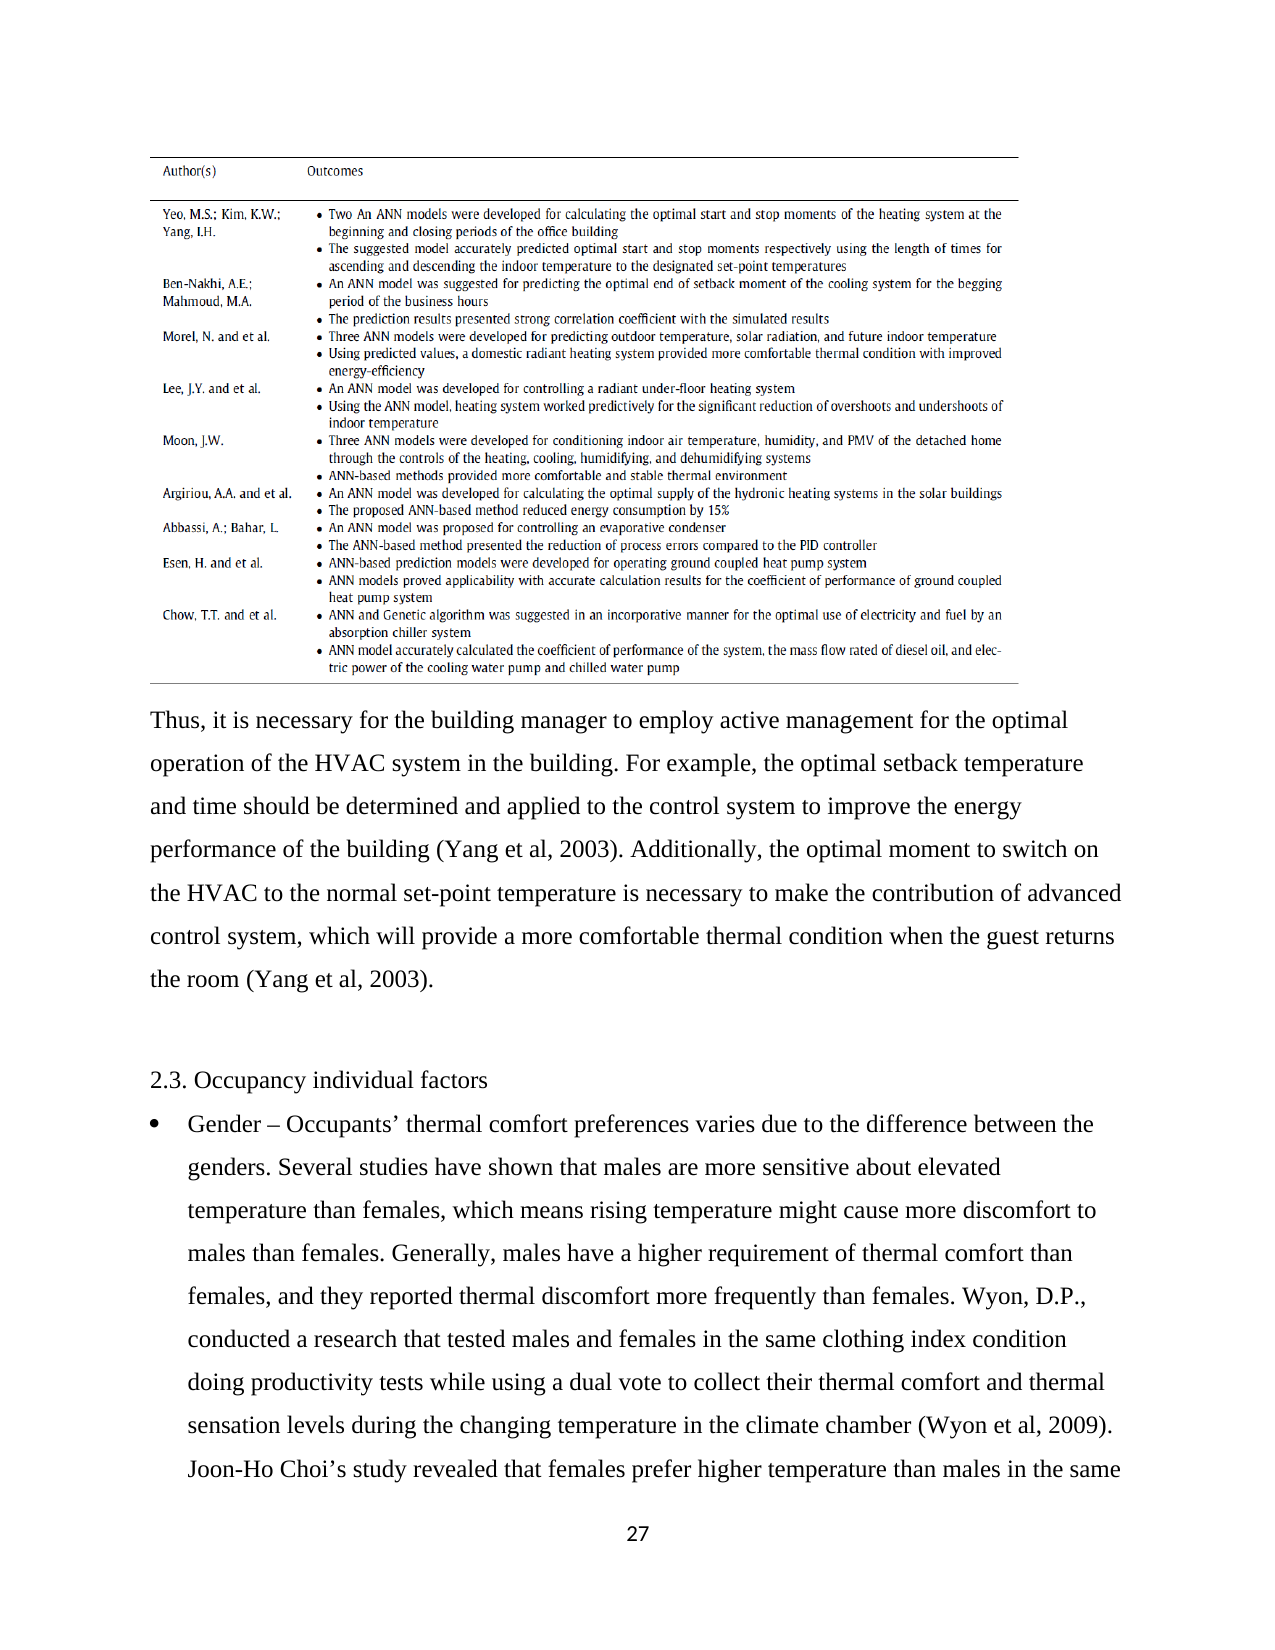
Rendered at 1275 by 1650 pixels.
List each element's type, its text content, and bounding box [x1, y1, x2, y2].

text Thus, it is necessary for the building manager to employ active management for the optimal operation of the HVAC system in the building. For example, the optimal setback temperature and time should be determined and applied to the control system to improve the energy performance of the building (Yang et al, 2003). Additionally, the optimal moment to switch on the HVAC to the normal set-point temperature is necessary to make the contribution of advanced control system, which will provide a more comfortable thermal condition when the guest returns the room (Yang et al, 2003). [150, 705, 1125, 993]
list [150, 1109, 1125, 1482]
subtitle 2.3. Occupancy individual factors [150, 1066, 1125, 1094]
picture [150, 150, 1032, 692]
